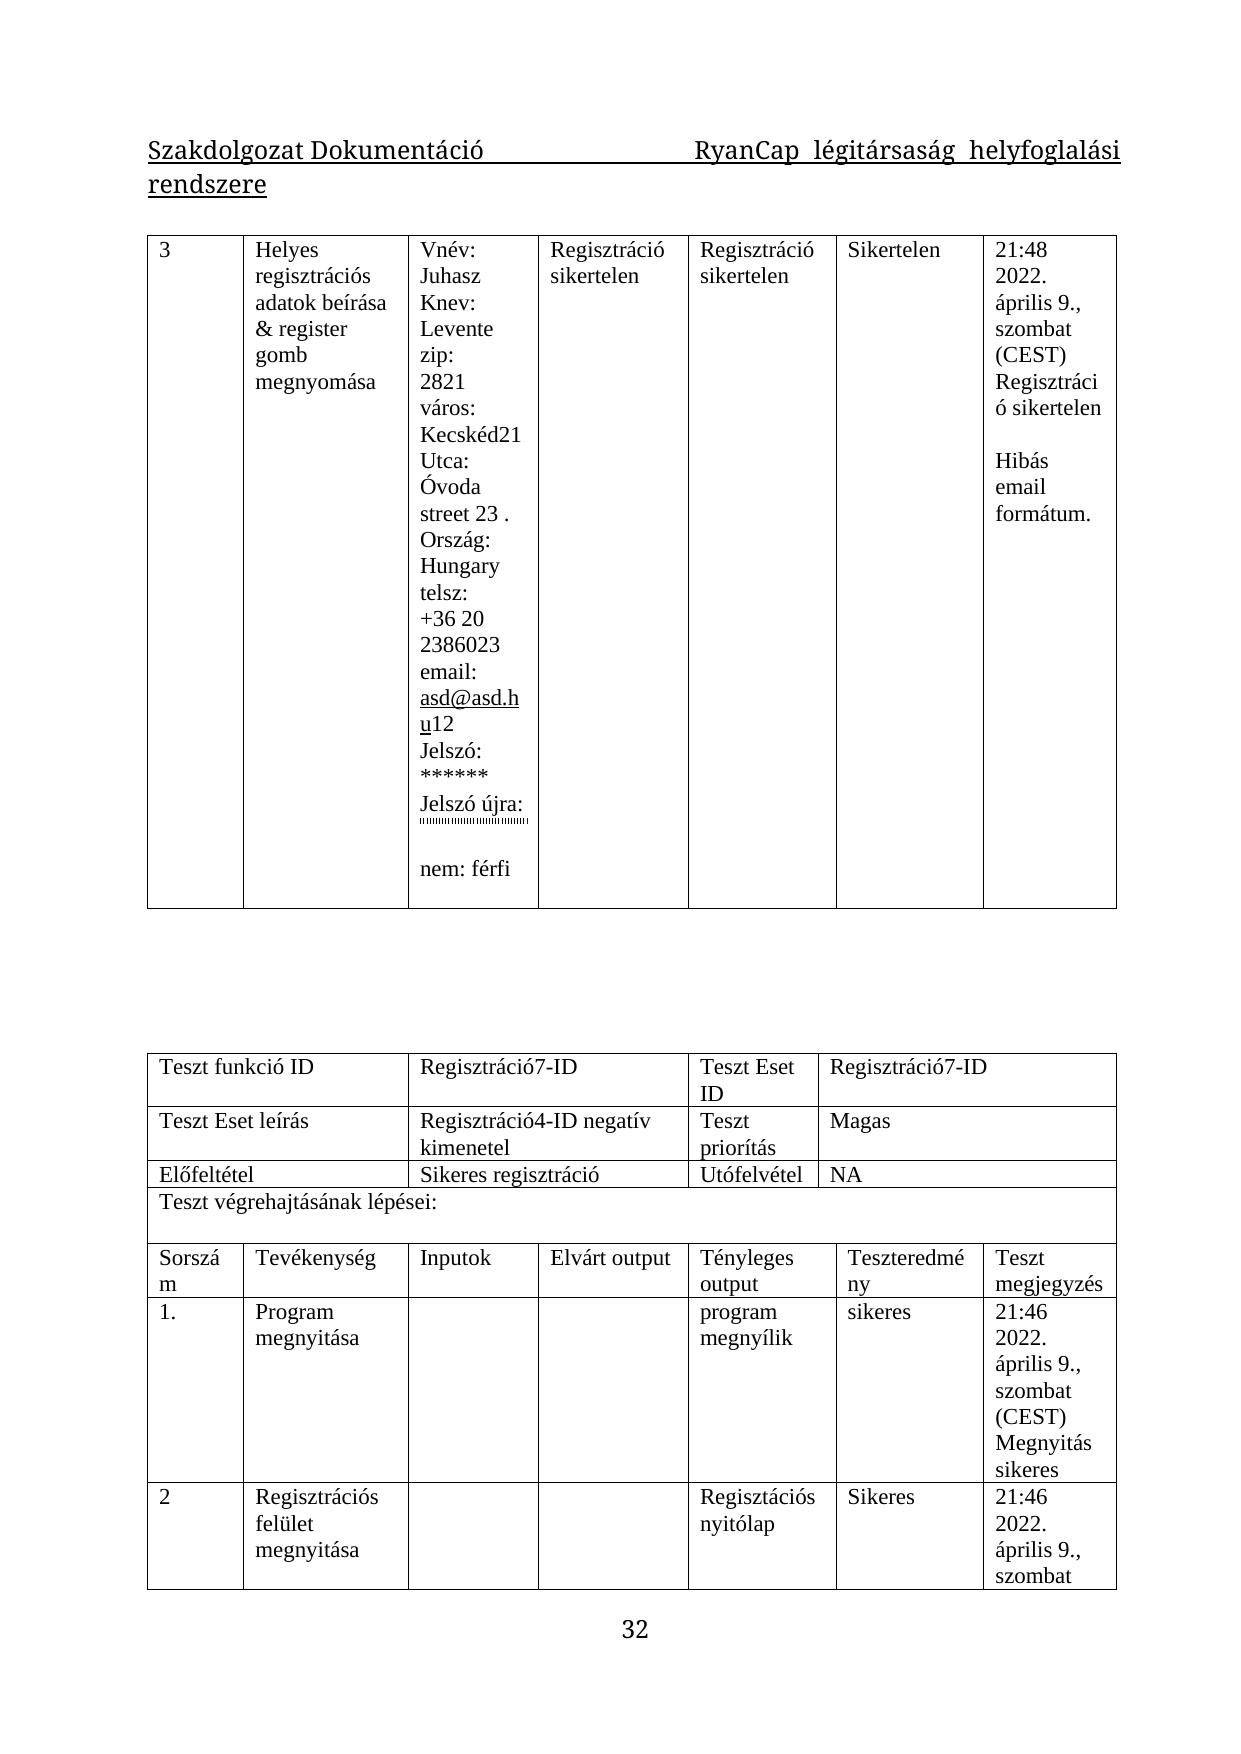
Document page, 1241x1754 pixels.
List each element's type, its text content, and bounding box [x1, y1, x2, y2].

table_cell [409, 1298, 538, 1482]
table_cell Regisztráció4-ID negatív kimenetel [409, 1107, 688, 1160]
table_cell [244, 1483, 408, 1589]
table_cell Teszteredmény [837, 1244, 983, 1297]
table_cell Helyes regisztrációs adatok beírása & register gomb megnyomása [244, 236, 408, 908]
table_cell Magas [819, 1107, 1116, 1160]
table_cell [409, 1483, 538, 1589]
table_cell Inputok [409, 1244, 538, 1297]
table_cell sikeres [837, 1298, 983, 1482]
table_cell Teszt végrehajtásának lépései: [148, 1188, 1116, 1243]
table_header Teszt funkció ID [148, 1054, 408, 1106]
table_cell Vnév: Juhasz Knev: Levente zip: 2821 város: Kecskéd21 Utca: Óvoda street 23 . Ország: Hungary telsz: +36 20 2386023 email: asd@asd.hu12 Jelszó: ****** Jelszó újra: nem: férfi [409, 236, 538, 908]
table_cell Tényleges output [689, 1244, 836, 1297]
table_header Regisztráció7-ID [819, 1054, 1116, 1106]
table_header Regisztráció7-ID [409, 1054, 688, 1106]
table_cell Sorszám [148, 1244, 243, 1297]
table_cell Teszt priorítás [689, 1107, 818, 1160]
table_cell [984, 1483, 1116, 1589]
table_cell Tevékenység [244, 1244, 408, 1297]
table_header Teszt Eset ID [689, 1054, 818, 1106]
table_cell Utófelvétel [689, 1161, 818, 1187]
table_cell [984, 1298, 1116, 1482]
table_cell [689, 1483, 836, 1589]
table_cell Program megnyitása [244, 1298, 408, 1482]
table_cell 1. [148, 1298, 243, 1482]
table_cell Regisztráció sikertelen [539, 236, 688, 908]
table_cell 3 [148, 236, 243, 908]
table_cell 21:48 2022. április 9., szombat (CEST) Regisztráció sikertelen Hibás email formátum. [984, 236, 1116, 908]
table_cell [539, 1483, 688, 1589]
table_cell Előfeltétel [148, 1161, 408, 1187]
table_cell [539, 1298, 688, 1482]
table_cell NA [819, 1161, 1116, 1187]
table_cell Sikeres regisztráció [409, 1161, 688, 1187]
table_cell Regisztráció sikertelen [689, 236, 836, 908]
table_cell Sikertelen [837, 236, 983, 908]
table_cell Teszt Eset leírás [148, 1107, 408, 1160]
table_cell Sikeres [837, 1483, 983, 1589]
table_cell program megnyílik [689, 1298, 836, 1482]
table_cell Teszt megjegyzés [984, 1244, 1116, 1297]
table_cell Elvárt output [539, 1244, 688, 1297]
table_cell 2 [148, 1483, 243, 1589]
